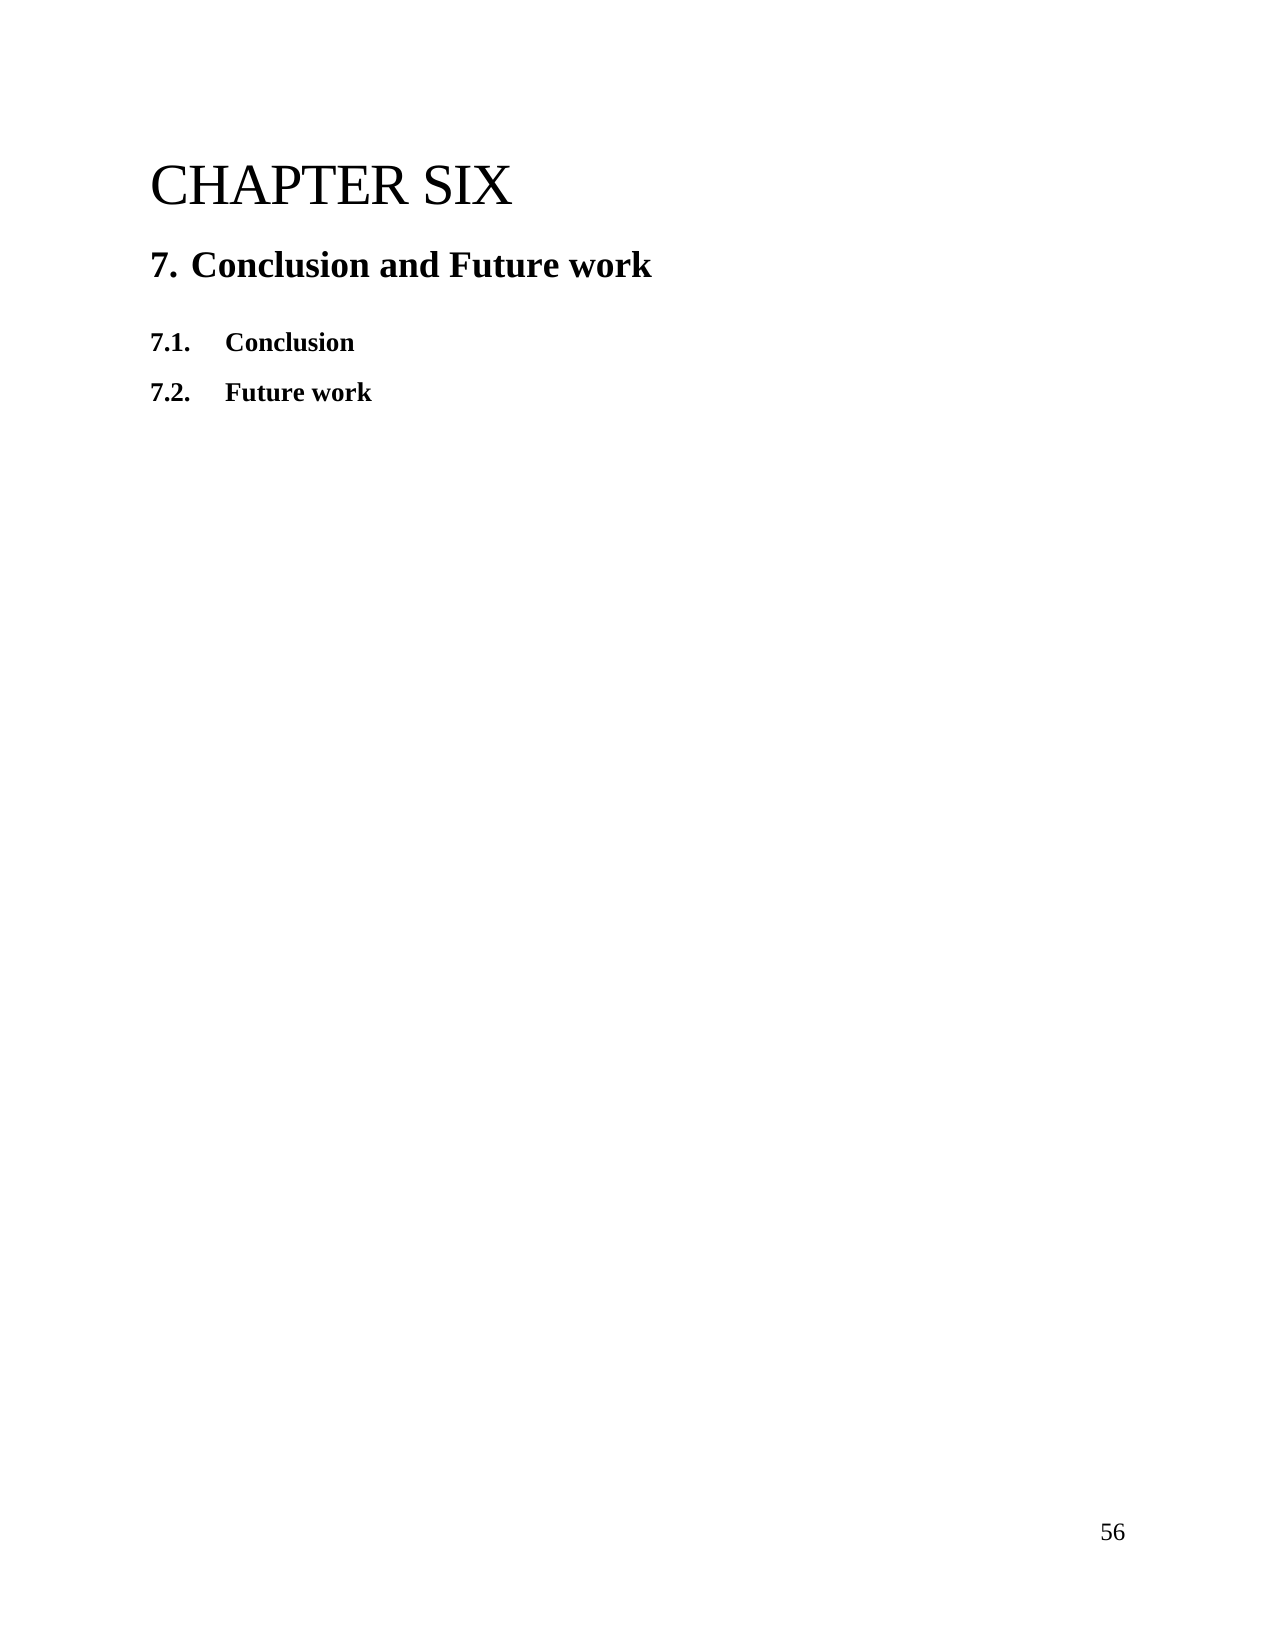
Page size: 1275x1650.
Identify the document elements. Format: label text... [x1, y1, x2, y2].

subtitle Conclusion [150, 326, 1147, 357]
subtitle Future work [150, 377, 1147, 408]
title CHAPTER SIX [150, 150, 1125, 217]
subtitle Conclusion and Future work [150, 242, 1147, 285]
